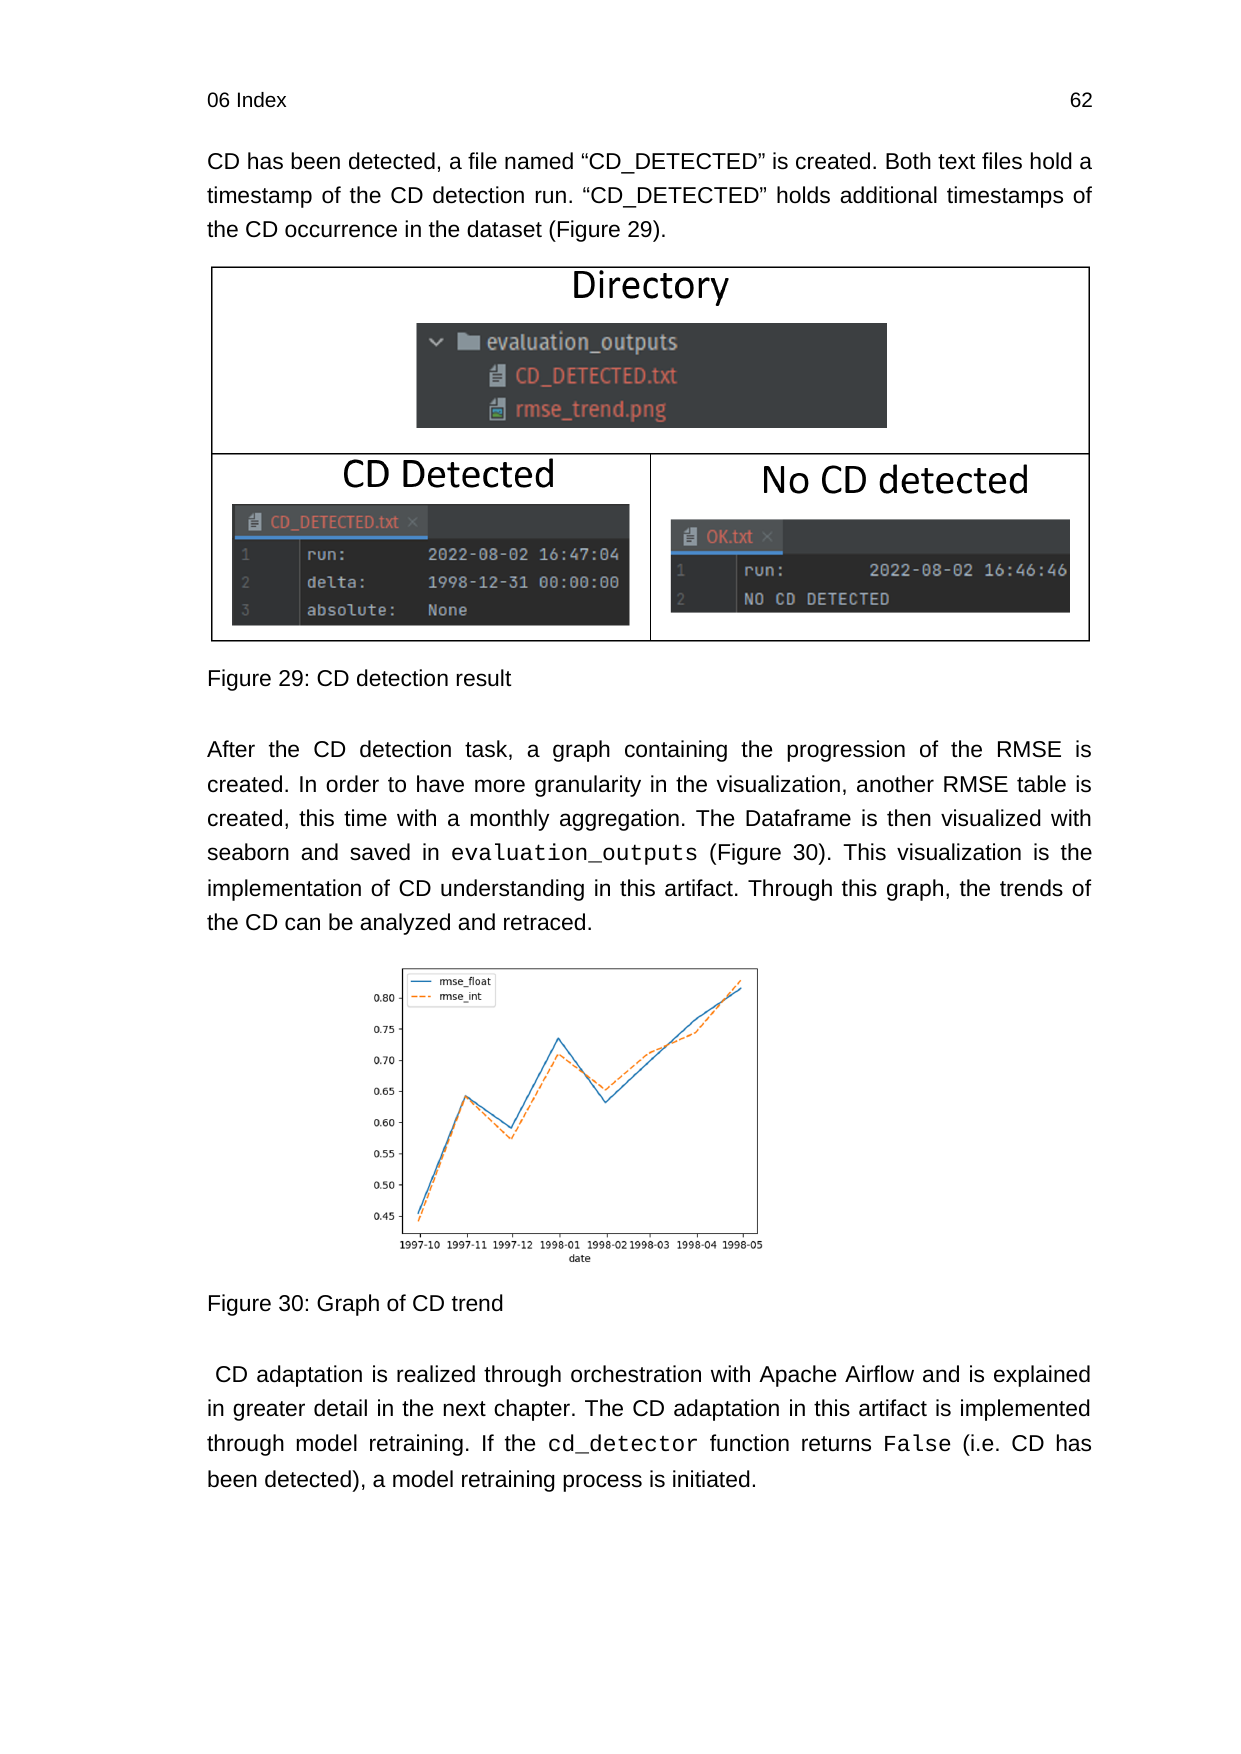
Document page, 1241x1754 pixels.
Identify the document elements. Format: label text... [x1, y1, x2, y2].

text Figure 30: Graph of CD trend [207, 1289, 1092, 1316]
picture [206, 262, 1093, 645]
picture [206, 956, 921, 1270]
text CD adaptation is realized through orchestration with Apache Airflow and is explained in greater detail in the next chapter. The CD adaptation in this artifact is implemented through model retraining. If the cd_detector function returns False (i.e. CD has been detected), a model retraining process is initiated. [207, 1361, 1092, 1492]
text After the CD detection task, a graph containing the progression of the RMSE is created. In order to have more granularity in the visualization, another RMSE table is created, this time with a monthly aggregation. The Dataframe is then visualized with seaborn and saved in evaluation_outputs (Figure 29). This visualization is the implementation of CD understanding in this artifact. Through this graph, the trends of the CD can be analyzed and retraced. [207, 736, 1092, 936]
text Figure 29: CD detection result [207, 665, 1092, 691]
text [207, 148, 1092, 243]
